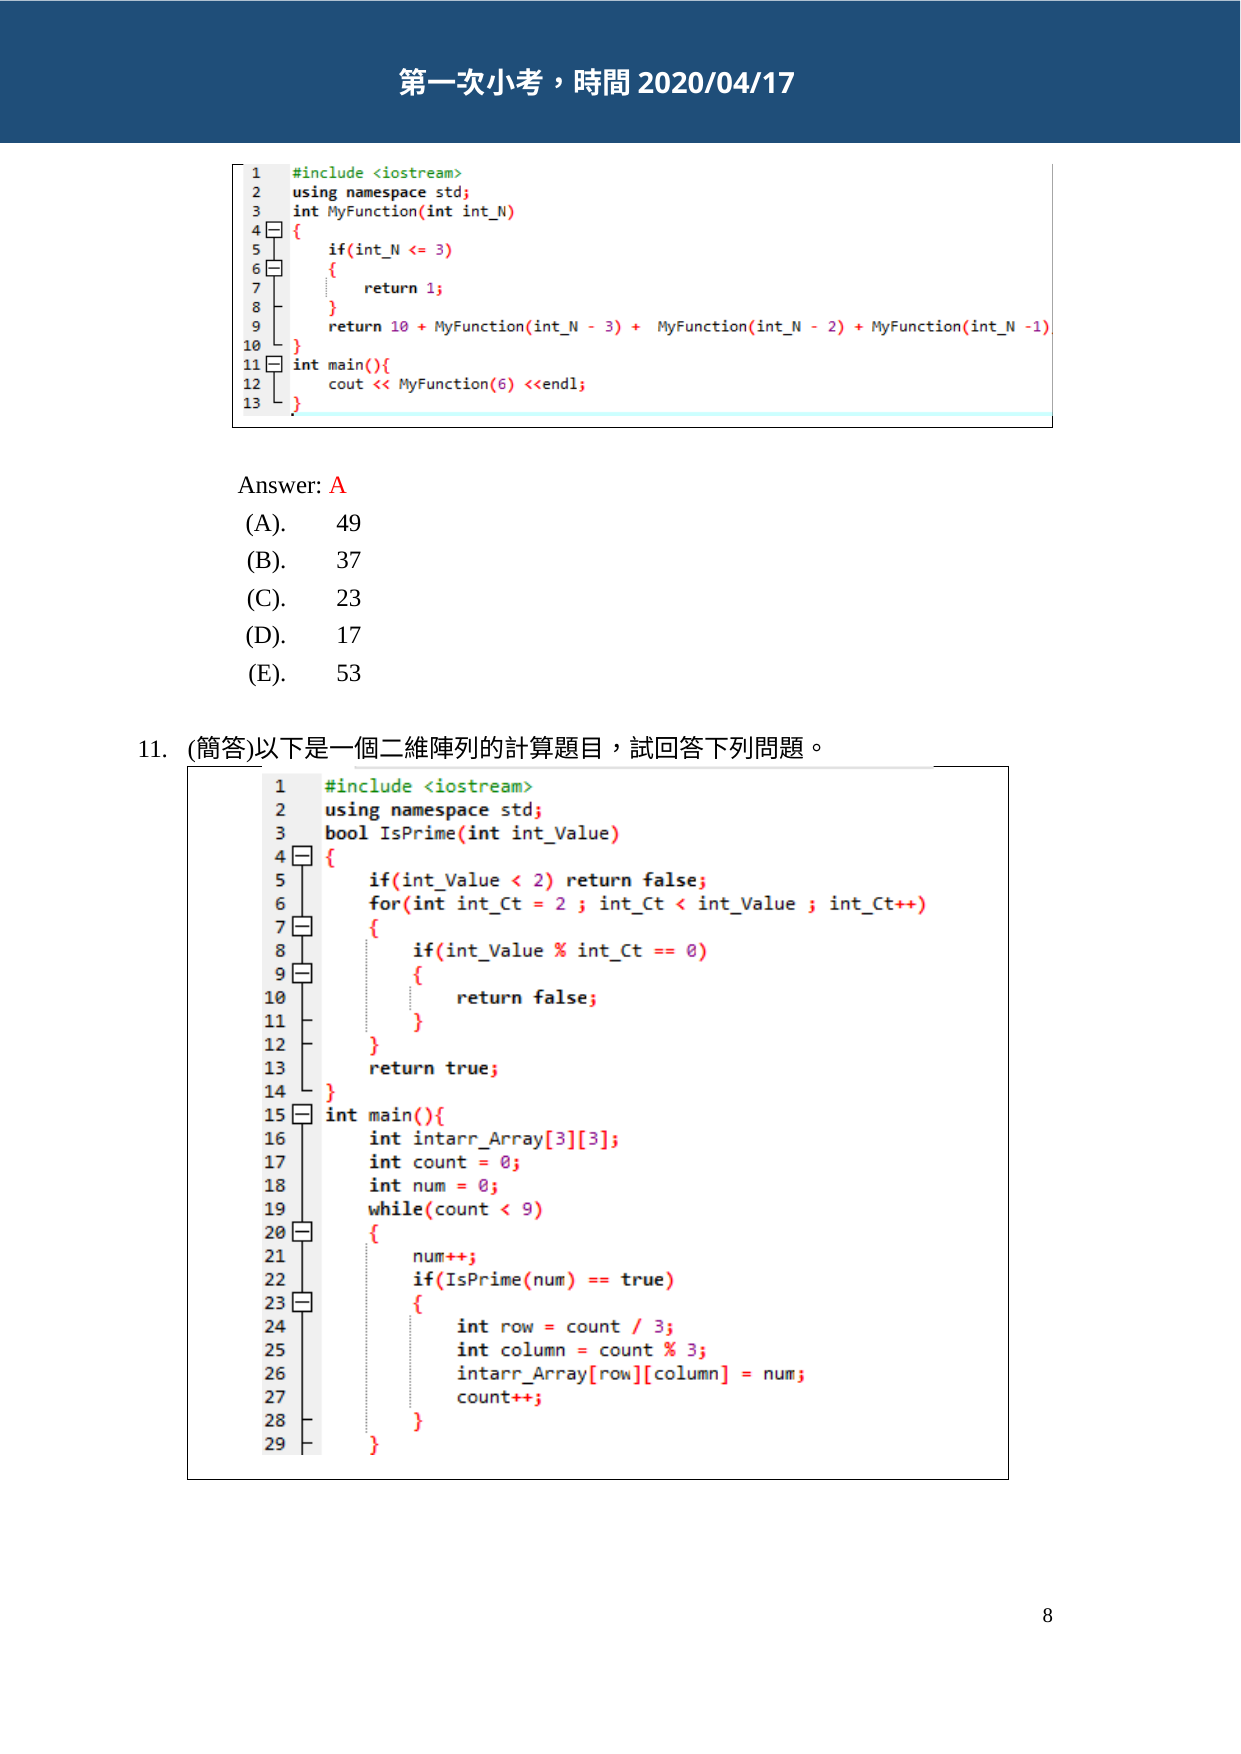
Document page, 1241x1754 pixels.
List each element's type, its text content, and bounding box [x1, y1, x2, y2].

table_header [233, 165, 1052, 427]
subtitle 49 [286, 503, 1053, 541]
subtitle (簡答)以下是一個二維陣列的計算題目，試回答下列問題。 [137, 728, 1053, 766]
picture [262, 766, 934, 1455]
subtitle 37 [286, 541, 1053, 578]
text Answer: A [212, 466, 1053, 503]
subtitle 53 [286, 653, 1053, 691]
table_header [188, 767, 1008, 1479]
subtitle 23 [286, 578, 1053, 616]
picture [243, 164, 1053, 416]
subtitle 17 [286, 616, 1053, 653]
